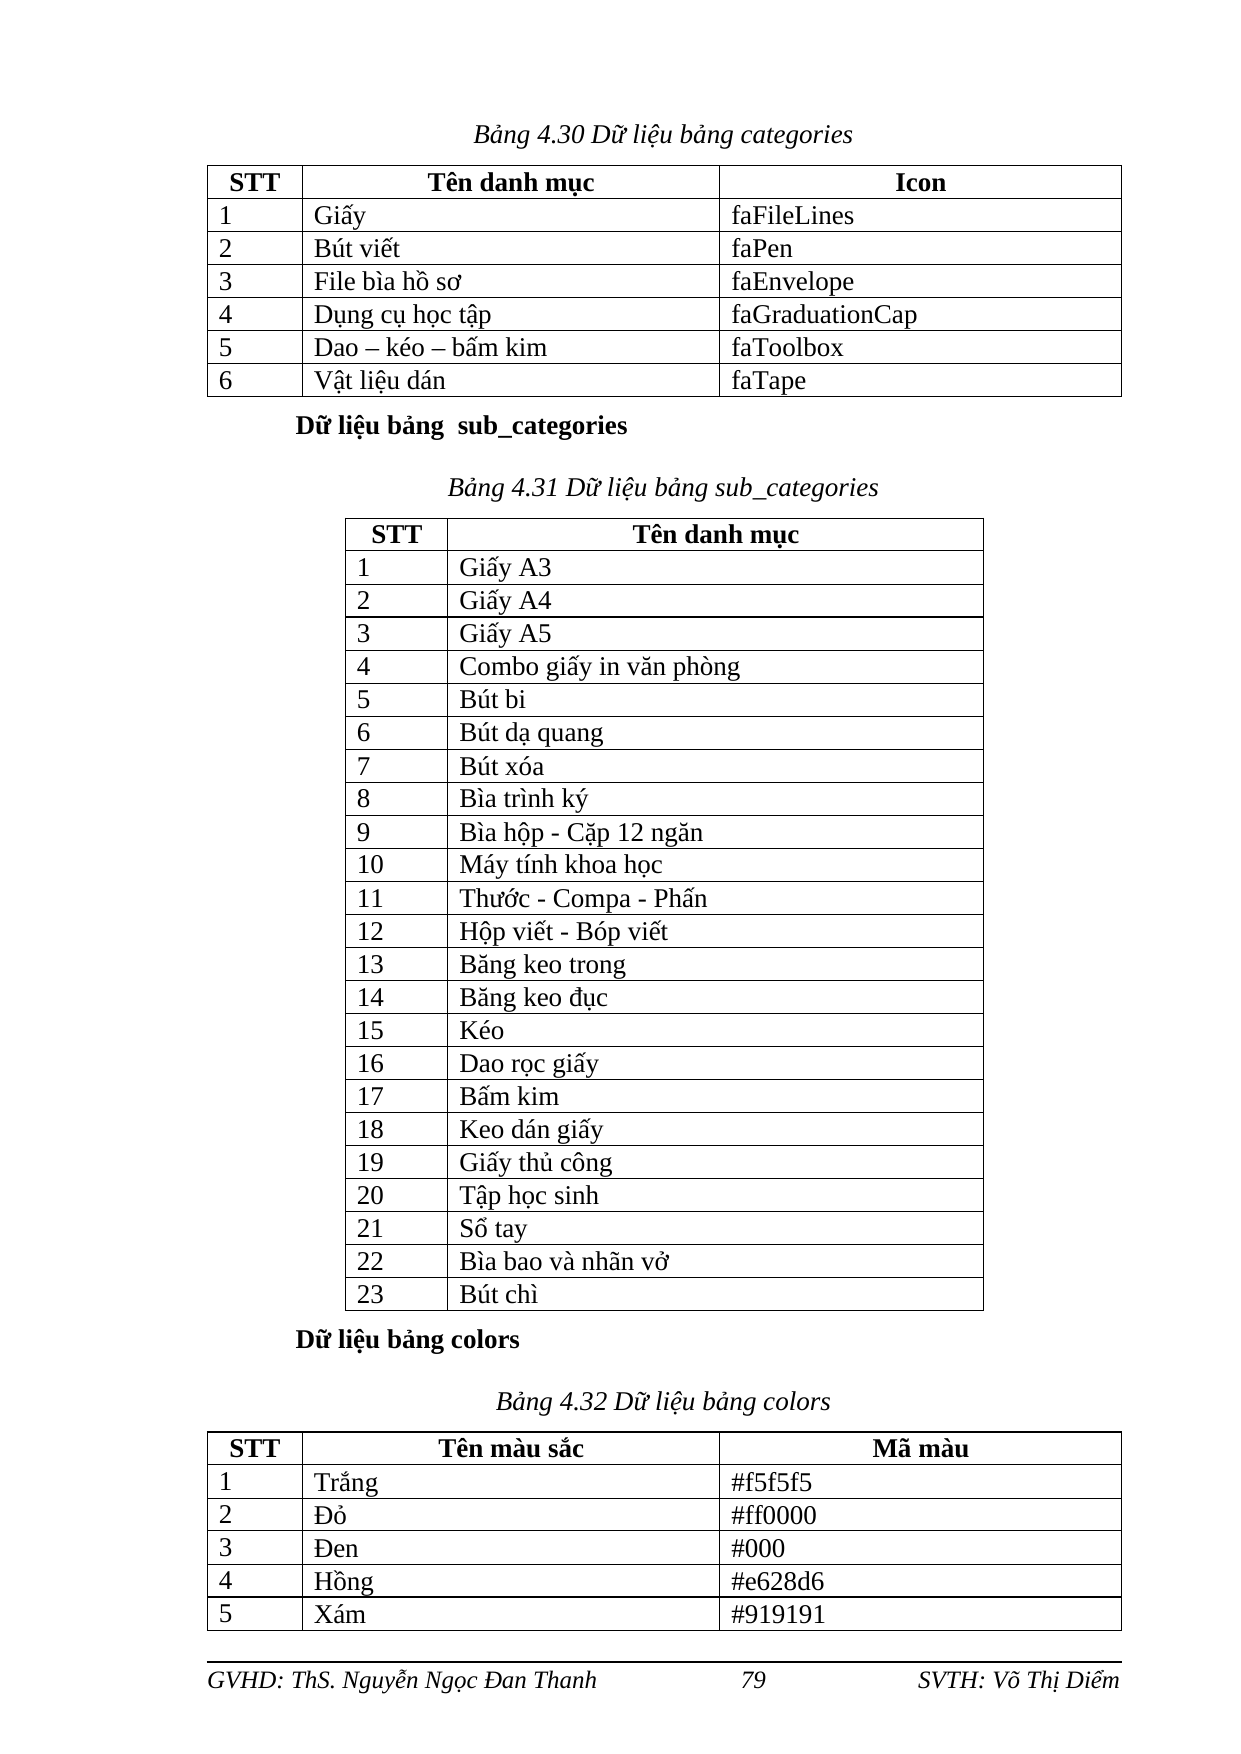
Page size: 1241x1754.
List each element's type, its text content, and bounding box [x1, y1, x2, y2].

table_cell Hộp viết - Bóp viết [448, 915, 983, 947]
table_cell Thước - Compa - Phấn [448, 882, 983, 914]
table_cell Xám [303, 1598, 719, 1629]
table_header STT [346, 519, 447, 550]
table_header Icon [720, 166, 1121, 198]
table_cell 11 [346, 882, 447, 914]
table_cell 8 [346, 783, 447, 814]
table_cell 4 [208, 1565, 302, 1596]
table_cell Máy tính khoa học [448, 849, 983, 881]
table_cell Đỏ [303, 1499, 719, 1530]
table_cell 1 [208, 199, 302, 231]
table_cell #f5f5f5 [720, 1465, 1121, 1497]
table_cell faEnvelope [720, 265, 1121, 297]
table_cell 18 [346, 1113, 447, 1145]
table_cell Hồng [303, 1565, 719, 1596]
table_cell 1 [346, 551, 447, 583]
table_cell #ff0000 [720, 1499, 1121, 1530]
table_cell 22 [346, 1245, 447, 1277]
table_header Mã màu [720, 1433, 1121, 1464]
table_cell 14 [346, 981, 447, 1013]
table_cell 7 [346, 750, 447, 782]
table_cell #919191 [720, 1598, 1121, 1629]
table_cell 4 [346, 651, 447, 682]
table_cell faPen [720, 232, 1121, 264]
table_cell 5 [208, 331, 302, 363]
table_cell Combo giấy in văn phòng [448, 651, 983, 682]
table_cell Bút xóa [448, 750, 983, 782]
table_cell 6 [208, 364, 302, 396]
table_cell faToolbox [720, 331, 1121, 363]
table_cell 20 [346, 1179, 447, 1211]
table_cell 9 [346, 816, 447, 848]
table_cell Trắng [303, 1465, 719, 1497]
table_cell Giấy [303, 199, 719, 231]
table_cell Đen [303, 1531, 719, 1563]
table_cell Bìa bao và nhãn vở [448, 1245, 983, 1277]
table_cell faTape [720, 364, 1121, 396]
table_cell 3 [346, 618, 447, 649]
table_cell Băng keo trong [448, 948, 983, 980]
table_cell 2 [346, 585, 447, 616]
table_cell 21 [346, 1212, 447, 1244]
table_cell Dụng cụ học tập [303, 298, 719, 330]
table_cell Keo dán giấy [448, 1113, 983, 1145]
table_cell Giấy A3 [448, 551, 983, 583]
table_cell Bút chì [448, 1278, 983, 1310]
table_cell faGraduationCap [720, 298, 1121, 330]
table_cell 2 [208, 1499, 302, 1530]
table_header STT [208, 1433, 302, 1464]
table_cell Kéo [448, 1014, 983, 1046]
table_cell 17 [346, 1080, 447, 1112]
table_cell faFileLines [720, 199, 1121, 231]
table_cell #e628d6 [720, 1565, 1121, 1596]
text Dữ liệu bảng colors [207, 1323, 1122, 1354]
table_cell 10 [346, 849, 447, 881]
table_cell Băng keo đục [448, 981, 983, 1013]
table_header STT [208, 166, 302, 198]
table_cell Giấy A5 [448, 618, 983, 649]
table_cell Bút viết [303, 232, 719, 264]
table_header Tên danh mục [448, 519, 983, 550]
table_cell Vật liệu dán [303, 364, 719, 396]
table_cell Bìa hộp - Cặp 12 ngăn [448, 816, 983, 848]
table_header Tên màu sắc [303, 1433, 719, 1464]
table_cell 3 [208, 265, 302, 297]
table_cell Giấy thủ công [448, 1146, 983, 1178]
table_cell 15 [346, 1014, 447, 1046]
table_cell Bìa trình ký [448, 783, 983, 814]
table_cell 5 [346, 684, 447, 716]
table_cell Dao rọc giấy [448, 1047, 983, 1079]
table_cell Tập học sinh [448, 1179, 983, 1211]
table_cell Bấm kim [448, 1080, 983, 1112]
table_cell Dao – kéo – bấm kim [303, 331, 719, 363]
table_cell Bút dạ quang [448, 717, 983, 748]
table_cell Giấy A4 [448, 585, 983, 616]
table_cell 2 [208, 232, 302, 264]
table_cell 6 [346, 717, 447, 748]
table_cell 1 [208, 1465, 302, 1497]
table_cell File bìa hồ sơ [303, 265, 719, 297]
table_cell 5 [208, 1598, 302, 1629]
table_cell 13 [346, 948, 447, 980]
table_cell Bút bi [448, 684, 983, 716]
table_header Tên danh mục [303, 166, 719, 198]
table_cell 16 [346, 1047, 447, 1079]
table_cell Sổ tay [448, 1212, 983, 1244]
table_cell 19 [346, 1146, 447, 1178]
table_cell 23 [346, 1278, 447, 1310]
table_cell 3 [208, 1531, 302, 1563]
table_cell 4 [208, 298, 302, 330]
table_cell #000 [720, 1531, 1121, 1563]
text Dữ liệu bảng sub_categories [207, 409, 1122, 441]
table_cell 12 [346, 915, 447, 947]
